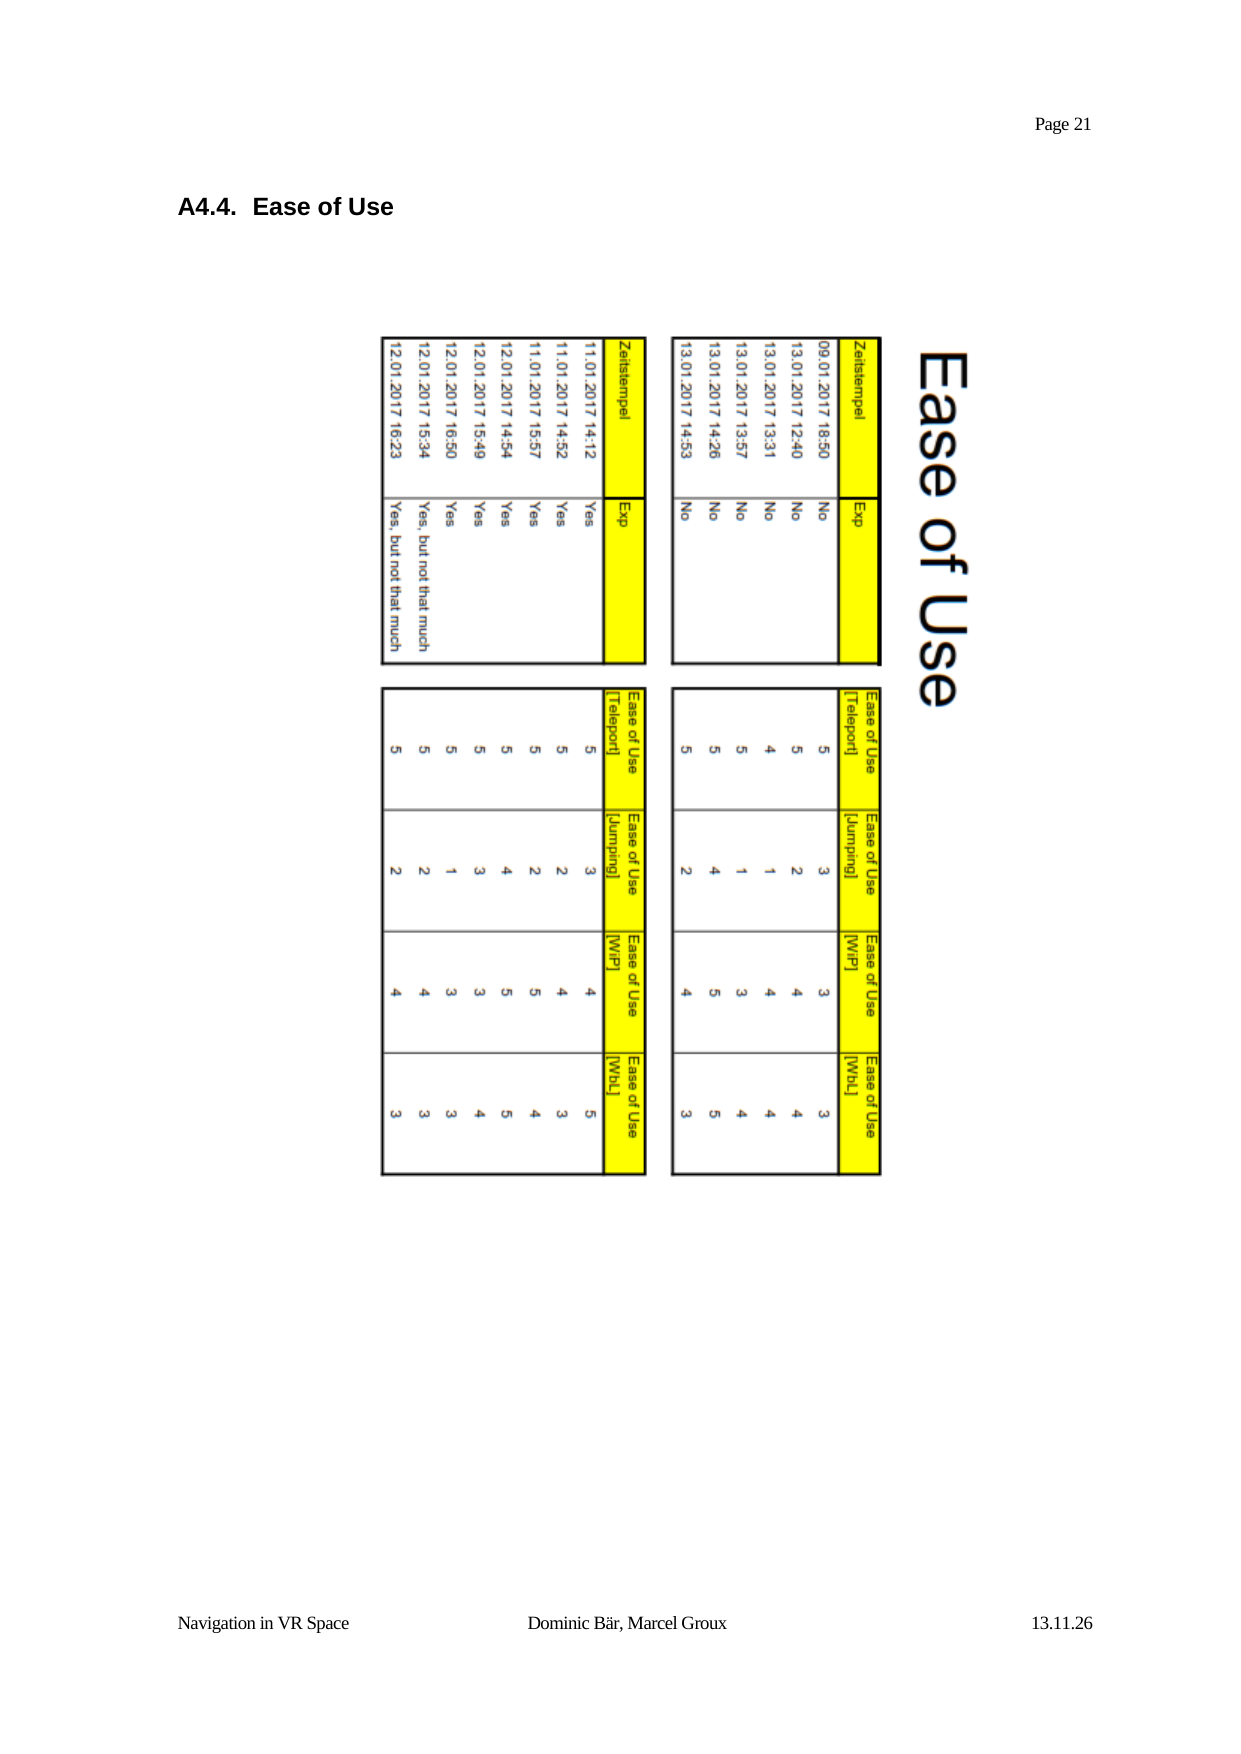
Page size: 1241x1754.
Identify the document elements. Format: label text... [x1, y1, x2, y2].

list Ease of Use [177, 192, 1092, 221]
picture [177, 262, 1093, 1448]
